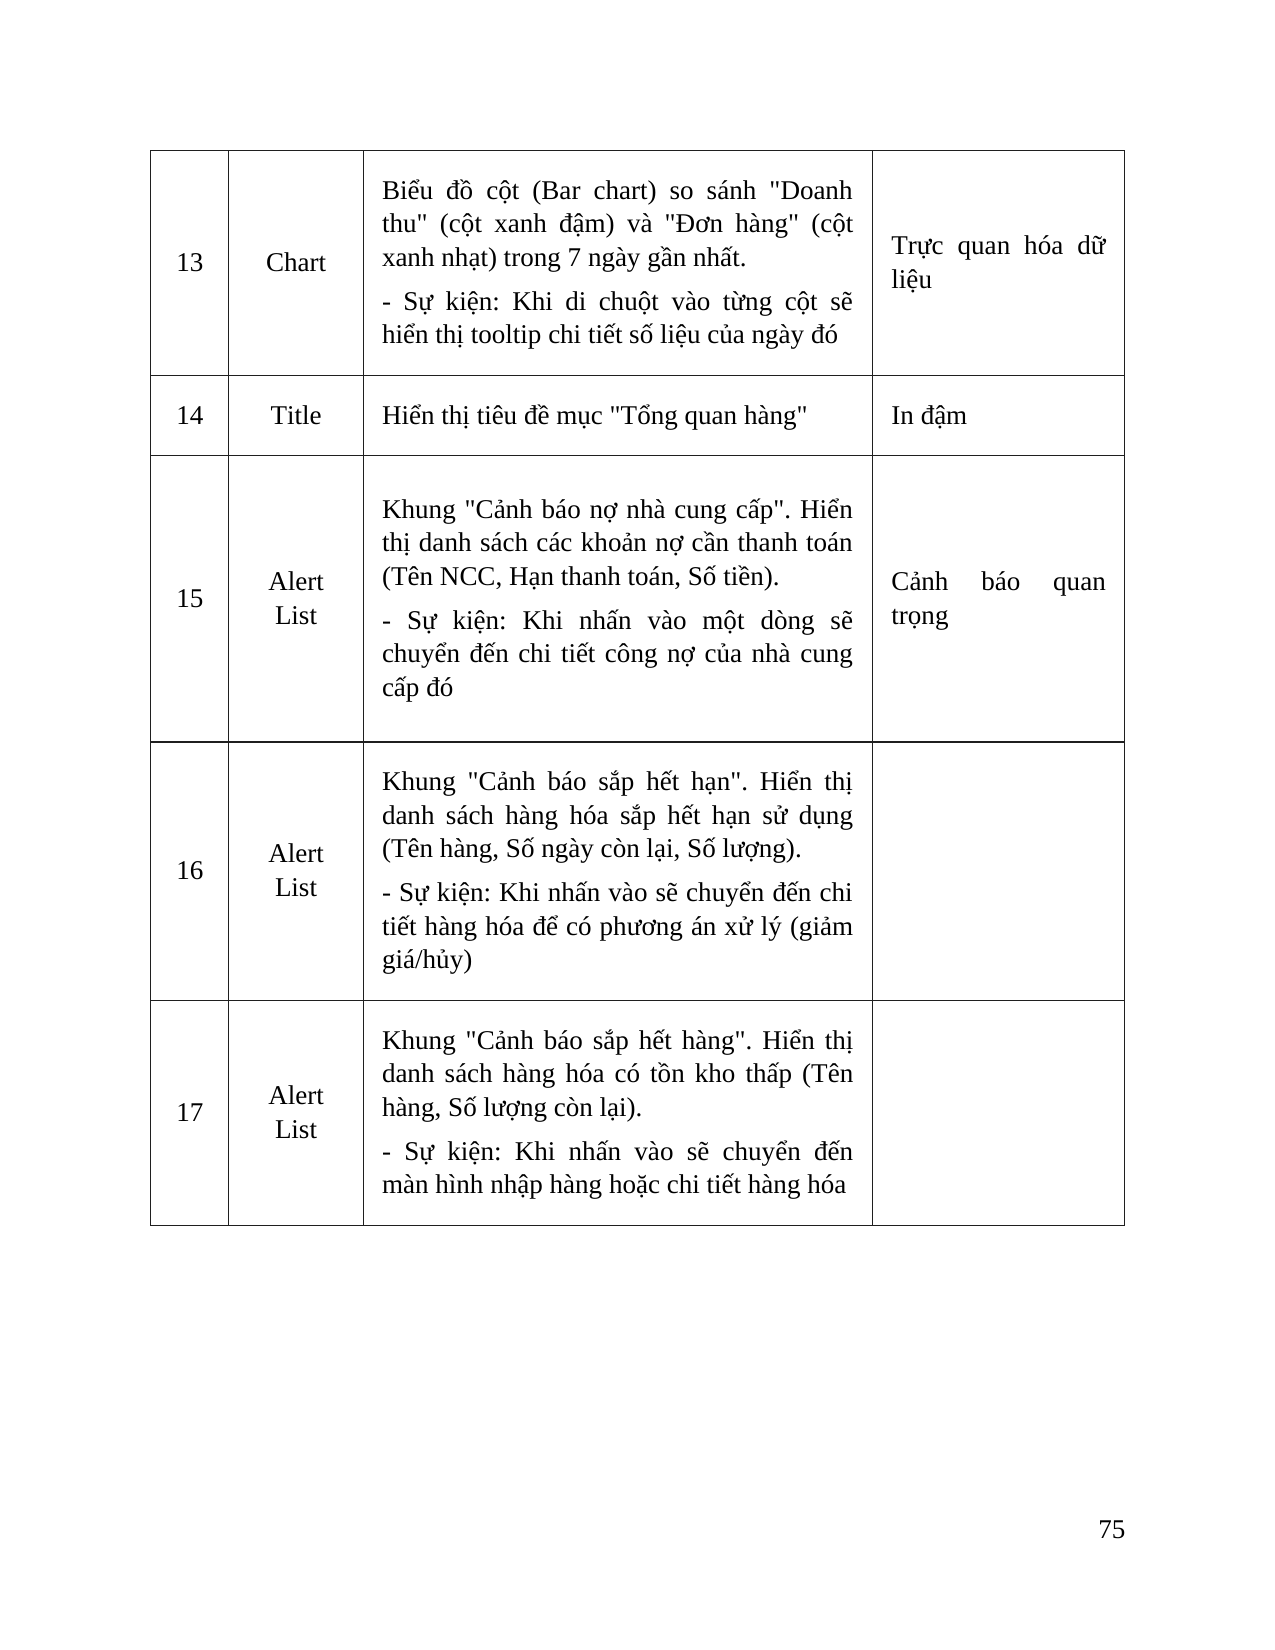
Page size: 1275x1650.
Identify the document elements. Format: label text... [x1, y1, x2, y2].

table_cell Chart [229, 151, 363, 375]
table_cell 16 [151, 743, 228, 1000]
table_cell Hiển thị tiêu đề mục "Tổng quan hàng" [364, 376, 872, 455]
table_cell Alert List [229, 1001, 363, 1225]
table_cell Biểu đồ cột (Bar chart) so sánh "Doanh thu" (cột xanh đậm) và "Đơn hàng" (cột xanh nhạt) trong 7 ngày gần nhất. - Sự kiện: Khi di chuột vào từng cột sẽ hiển thị tooltip chi tiết số liệu của ngày đó [364, 151, 872, 375]
table_cell Khung "Cảnh báo sắp hết hạn". Hiển thị danh sách hàng hóa sắp hết hạn sử dụng (Tên hàng, Số ngày còn lại, Số lượng). - Sự kiện: Khi nhấn vào sẽ chuyển đến chi tiết hàng hóa để có phương án xử lý (giảm giá/hủy) [364, 743, 872, 1000]
table_cell Alert List [229, 456, 363, 741]
table_cell Alert List [229, 743, 363, 1000]
table_cell Trực quan hóa dữ liệu [873, 151, 1124, 375]
table_cell [873, 1001, 1124, 1225]
table_cell In đậm [873, 376, 1124, 455]
table_cell [873, 743, 1124, 1000]
table_cell Cảnh báo quan trọng [873, 456, 1124, 741]
table_cell Khung "Cảnh báo nợ nhà cung cấp". Hiển thị danh sách các khoản nợ cần thanh toán (Tên NCC, Hạn thanh toán, Số tiền). - Sự kiện: Khi nhấn vào một dòng sẽ chuyển đến chi tiết công nợ của nhà cung cấp đó [364, 456, 872, 741]
table_cell 13 [151, 151, 228, 375]
table_cell Title [229, 376, 363, 455]
table_cell Khung "Cảnh báo sắp hết hàng". Hiển thị danh sách hàng hóa có tồn kho thấp (Tên hàng, Số lượng còn lại). - Sự kiện: Khi nhấn vào sẽ chuyển đến màn hình nhập hàng hoặc chi tiết hàng hóa [364, 1001, 872, 1225]
table_cell 17 [151, 1001, 228, 1225]
table_cell 15 [151, 456, 228, 741]
table_cell 14 [151, 376, 228, 455]
